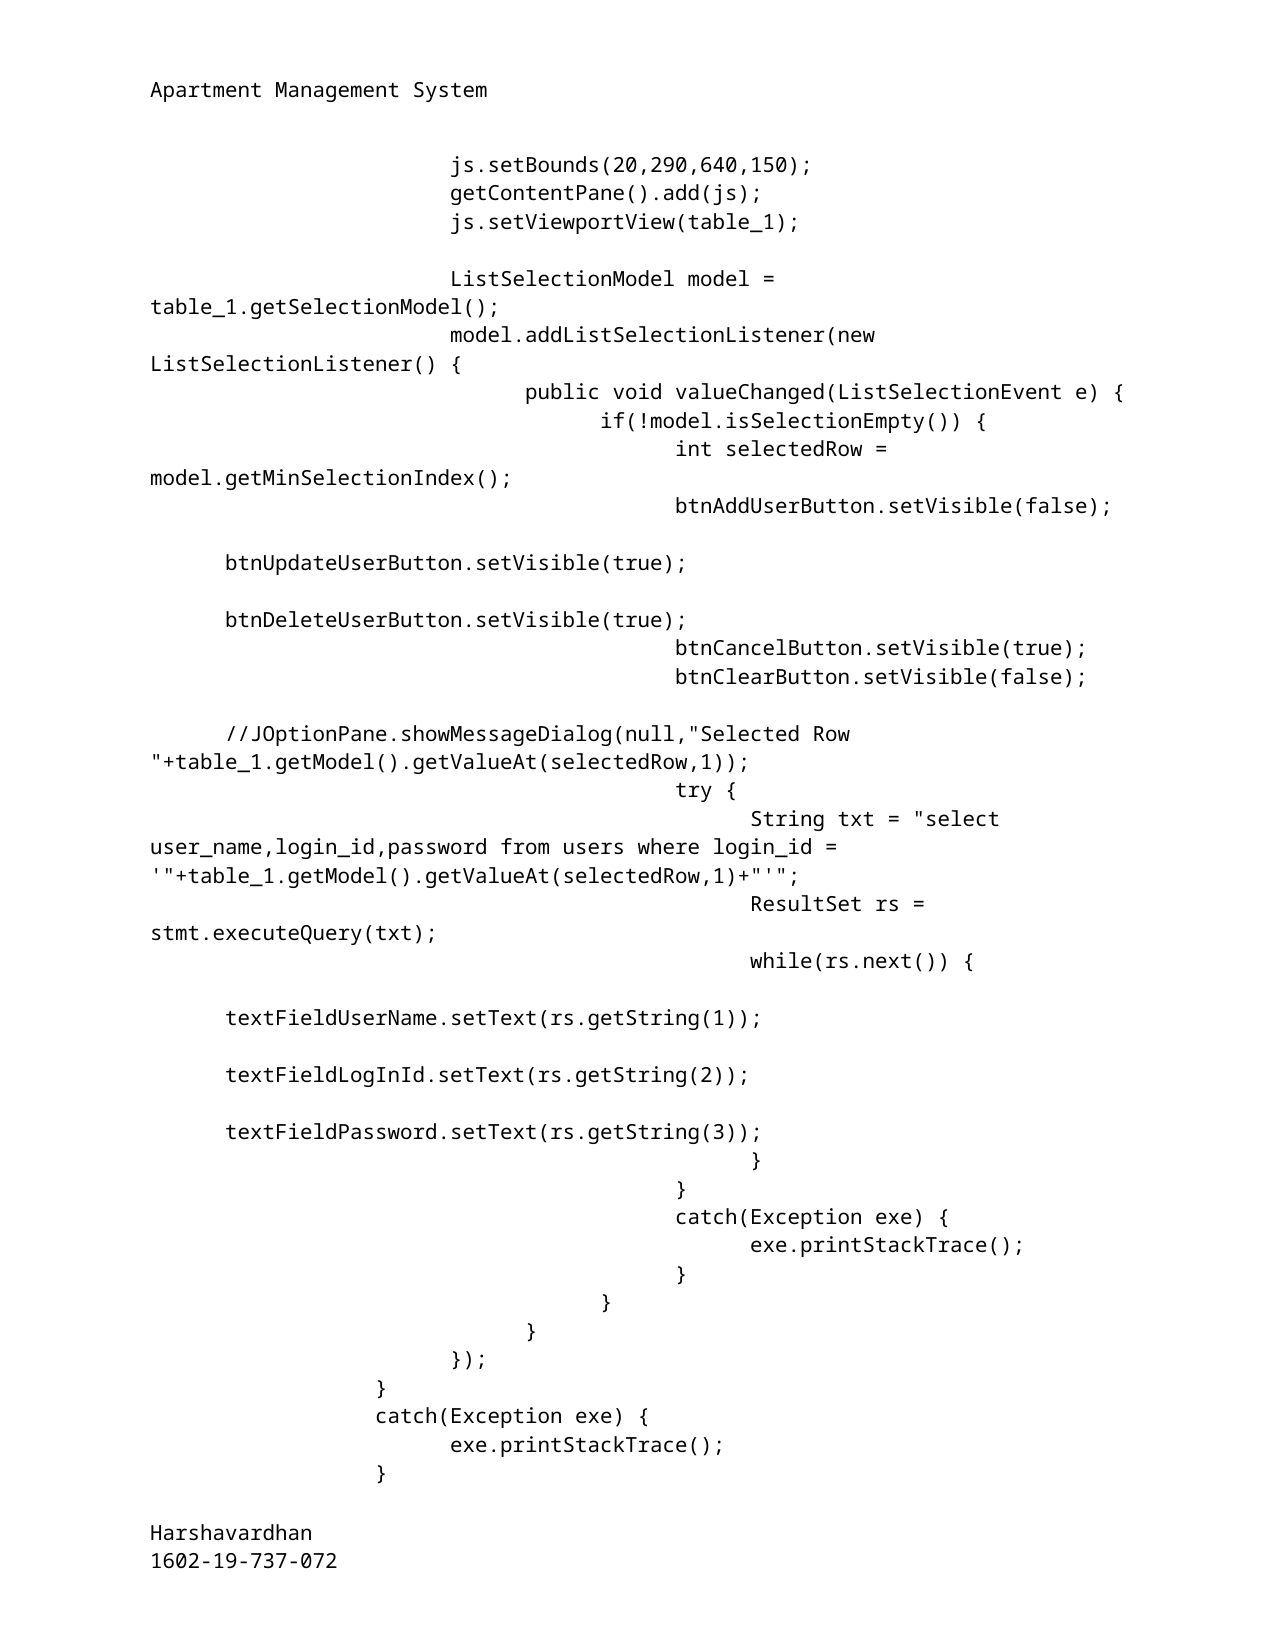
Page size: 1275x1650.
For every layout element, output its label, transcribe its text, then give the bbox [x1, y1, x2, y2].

text } [150, 1174, 1125, 1202]
text js.setBounds(20,290,640,150); [150, 150, 1125, 178]
text try { [150, 776, 1125, 804]
text btnDeleteUserButton.setVisible(true); [150, 577, 1125, 633]
text String txt = "select user_name,login_id,password from users where login_id = '"+table_1.getModel().getValueAt(selectedRow,1)+"'"; [150, 804, 1125, 889]
text textFieldPassword.setText(rs.getString(3)); [150, 1088, 1125, 1145]
text } [150, 1373, 1125, 1401]
text btnCancelButton.setVisible(true); [150, 633, 1125, 662]
text } [150, 1316, 1125, 1344]
text btnUpdateUserButton.setVisible(true); [150, 520, 1125, 577]
text js.setViewportView(table_1); [150, 207, 1125, 235]
text ResultSet rs = stmt.executeQuery(txt); [150, 889, 1125, 946]
text while(rs.next()) { [150, 946, 1125, 975]
text model.addListSelectionListener(new ListSelectionListener() { [150, 321, 1125, 377]
text } [150, 1145, 1125, 1174]
text if(!model.isSelectionEmpty()) { [150, 406, 1125, 434]
text exe.printStackTrace(); [150, 1231, 1125, 1259]
text textFieldUserName.setText(rs.getString(1)); [150, 975, 1125, 1032]
text public void valueChanged(ListSelectionEvent e) { [150, 377, 1125, 406]
text ListSelectionModel model = table_1.getSelectionModel(); [150, 264, 1125, 321]
text } [150, 1458, 1125, 1487]
text getContentPane().add(js); [150, 178, 1125, 207]
text btnAddUserButton.setVisible(false); [150, 491, 1125, 520]
text catch(Exception exe) { [150, 1202, 1125, 1231]
text } [150, 1259, 1125, 1287]
text exe.printStackTrace(); [150, 1430, 1125, 1458]
text }); [150, 1344, 1125, 1373]
text //JOptionPane.showMessageDialog(null,"Selected Row "+table_1.getModel().getValueAt(selectedRow,1)); [150, 690, 1125, 776]
text btnClearButton.setVisible(false); [150, 662, 1125, 690]
text catch(Exception exe) { [150, 1401, 1125, 1430]
text int selectedRow = model.getMinSelectionIndex(); [150, 434, 1125, 491]
text } [150, 1287, 1125, 1316]
text textFieldLogInId.setText(rs.getString(2)); [150, 1032, 1125, 1088]
